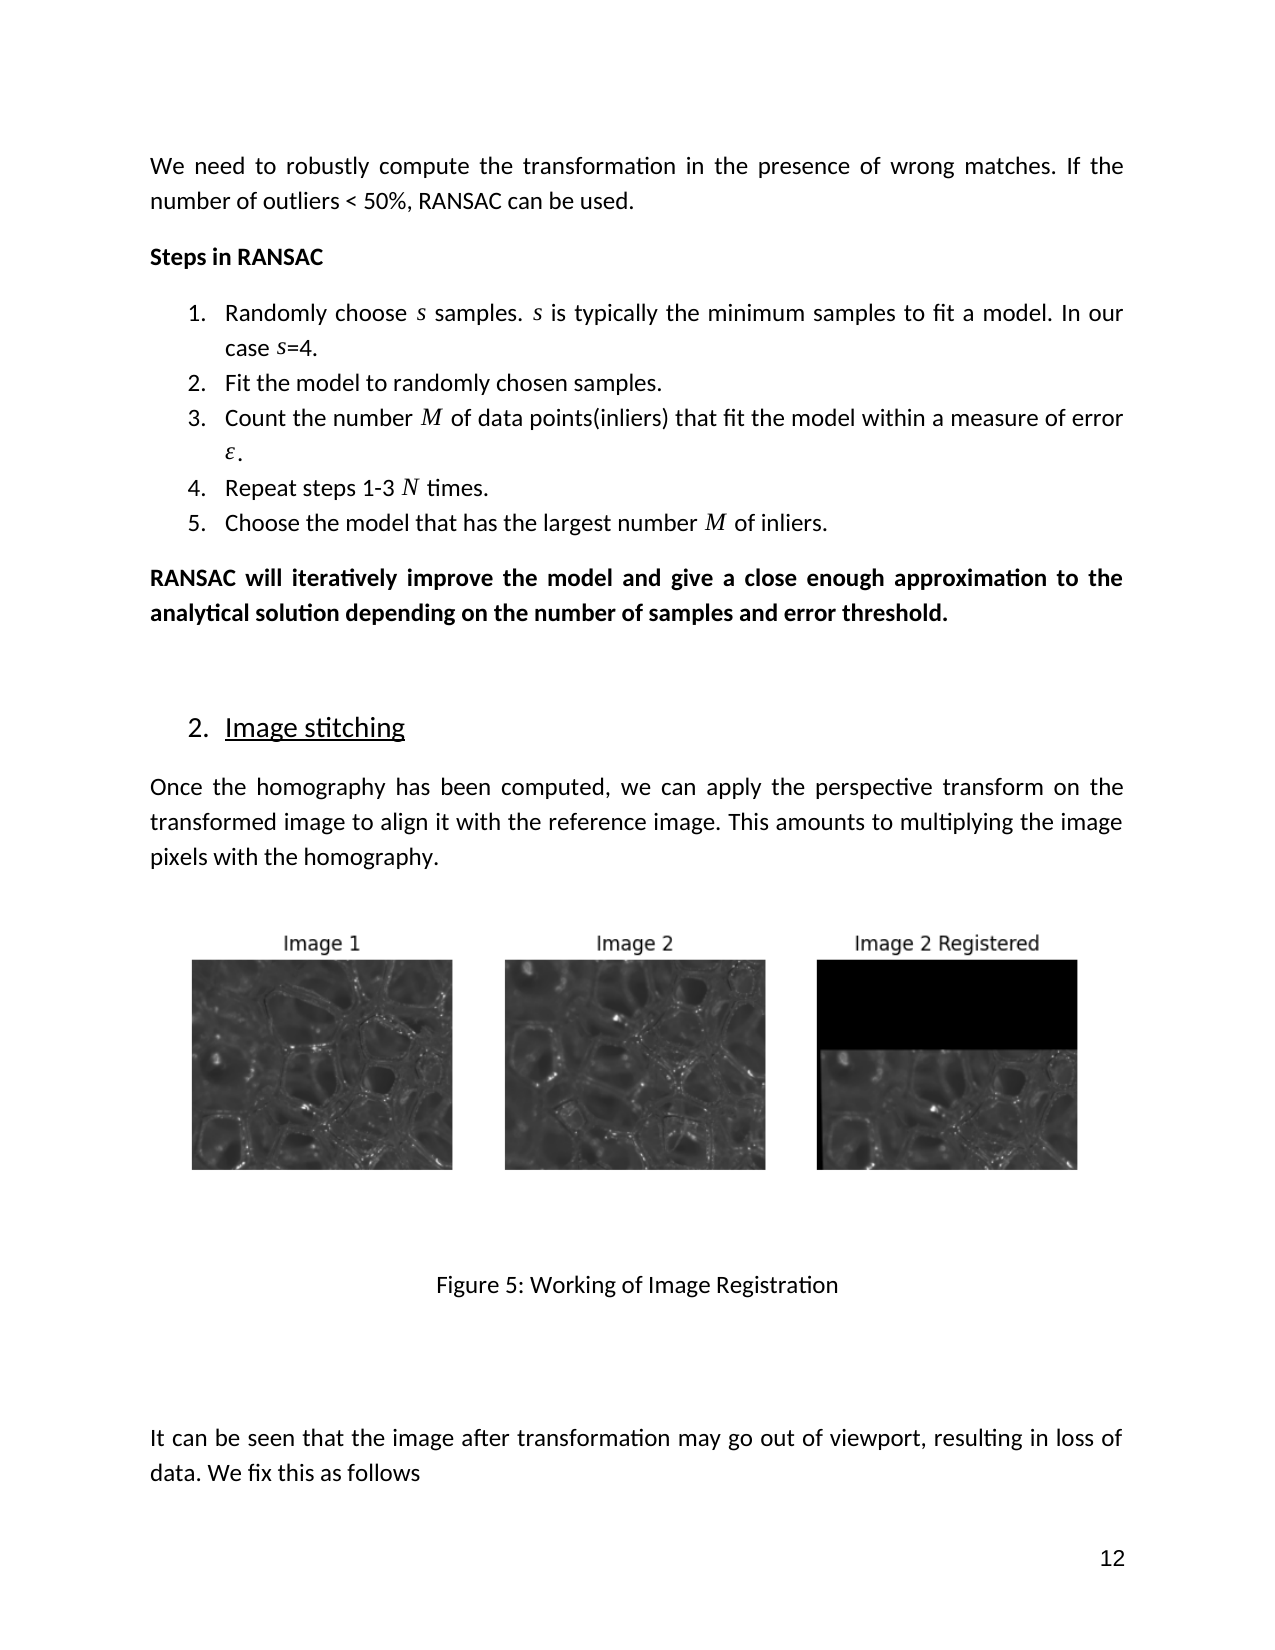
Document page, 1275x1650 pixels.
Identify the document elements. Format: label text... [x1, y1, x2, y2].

list Randomly choose samples. is typically the minimum samples to fit a model. In our case =4. [187, 297, 1125, 362]
table_cell Figure 5: Working of Image Registration [150, 1259, 1125, 1310]
list Fit the model to randomly chosen samples. [187, 367, 1125, 397]
text It can be seen that the image after transformation may go out of viewport, resulting in loss of data. We fix this as follows [150, 1422, 1125, 1487]
text Steps in RANSAC [150, 241, 1125, 271]
picture [160, 907, 1114, 1224]
table_header [150, 897, 1125, 1259]
list Repeat steps 1-3 times. [187, 472, 1125, 502]
text Once the homography has been computed, we can apply the perspective transform on the transformed image to align it with the reference image. This amounts to multiplying the image pixels with the homography. [150, 771, 1125, 871]
text RANSAC will iteratively improve the model and give a close enough approximation to the analytical solution depending on the number of samples and error threshold. [150, 562, 1125, 628]
list Choose the model that has the largest number of inliers. [187, 507, 1125, 537]
text We need to robustly compute the transformation in the presence of wrong matches. If the number of outliers < 50%, RANSAC can be used. [150, 150, 1125, 216]
list Image stitching [187, 709, 1125, 745]
list Count the number of data points(inliers) that fit the model within a measure of error . [187, 402, 1125, 467]
